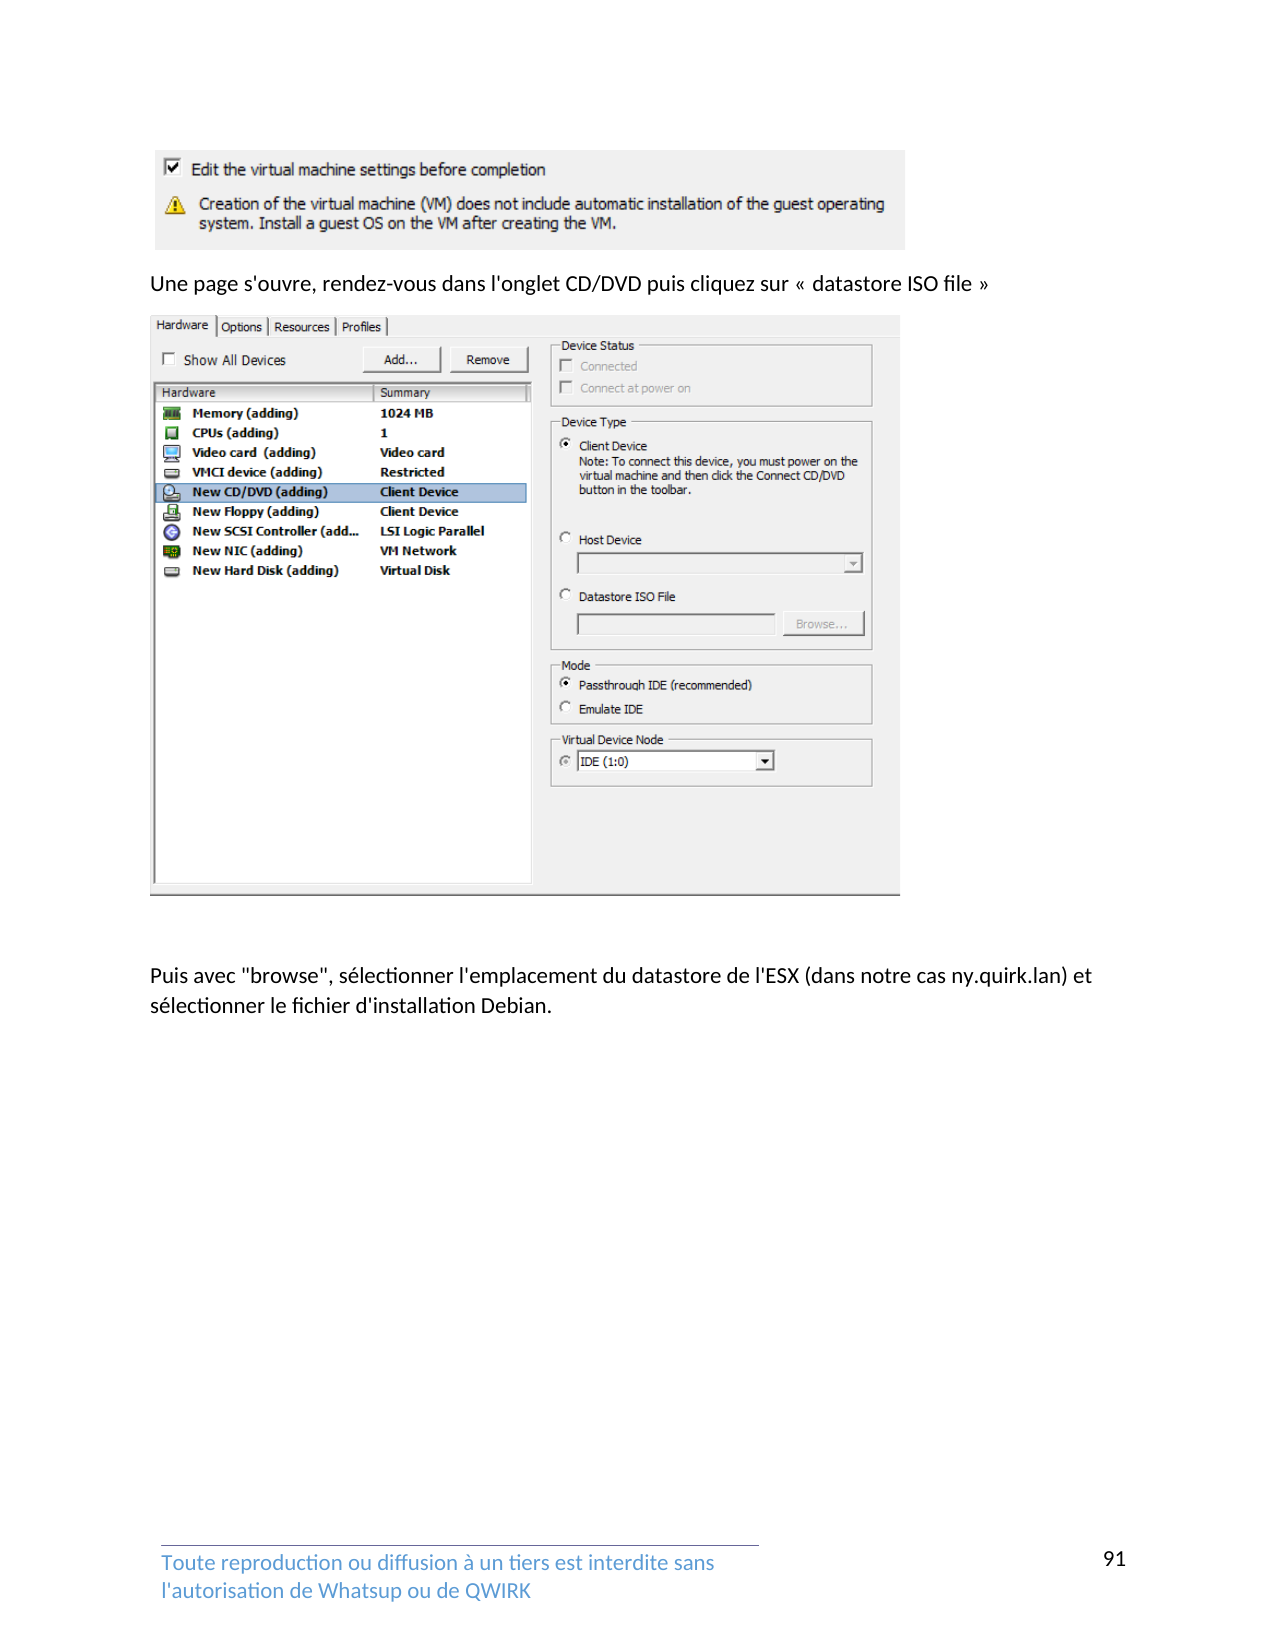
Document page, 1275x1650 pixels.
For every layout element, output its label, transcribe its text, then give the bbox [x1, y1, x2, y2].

text Puis avec "browse", sélectionner l'emplacement du datastore de l'ESX (dans notre cas ny.quirk.lan) et sélectionner le fichier d'installation Debian. [150, 961, 1125, 1019]
picture [150, 315, 901, 896]
picture [155, 150, 906, 250]
text Une page s'ouvre, rendez-vous dans l'onglet CD/DVD puis cliquez sur « datastore ISO file » [150, 269, 1125, 297]
